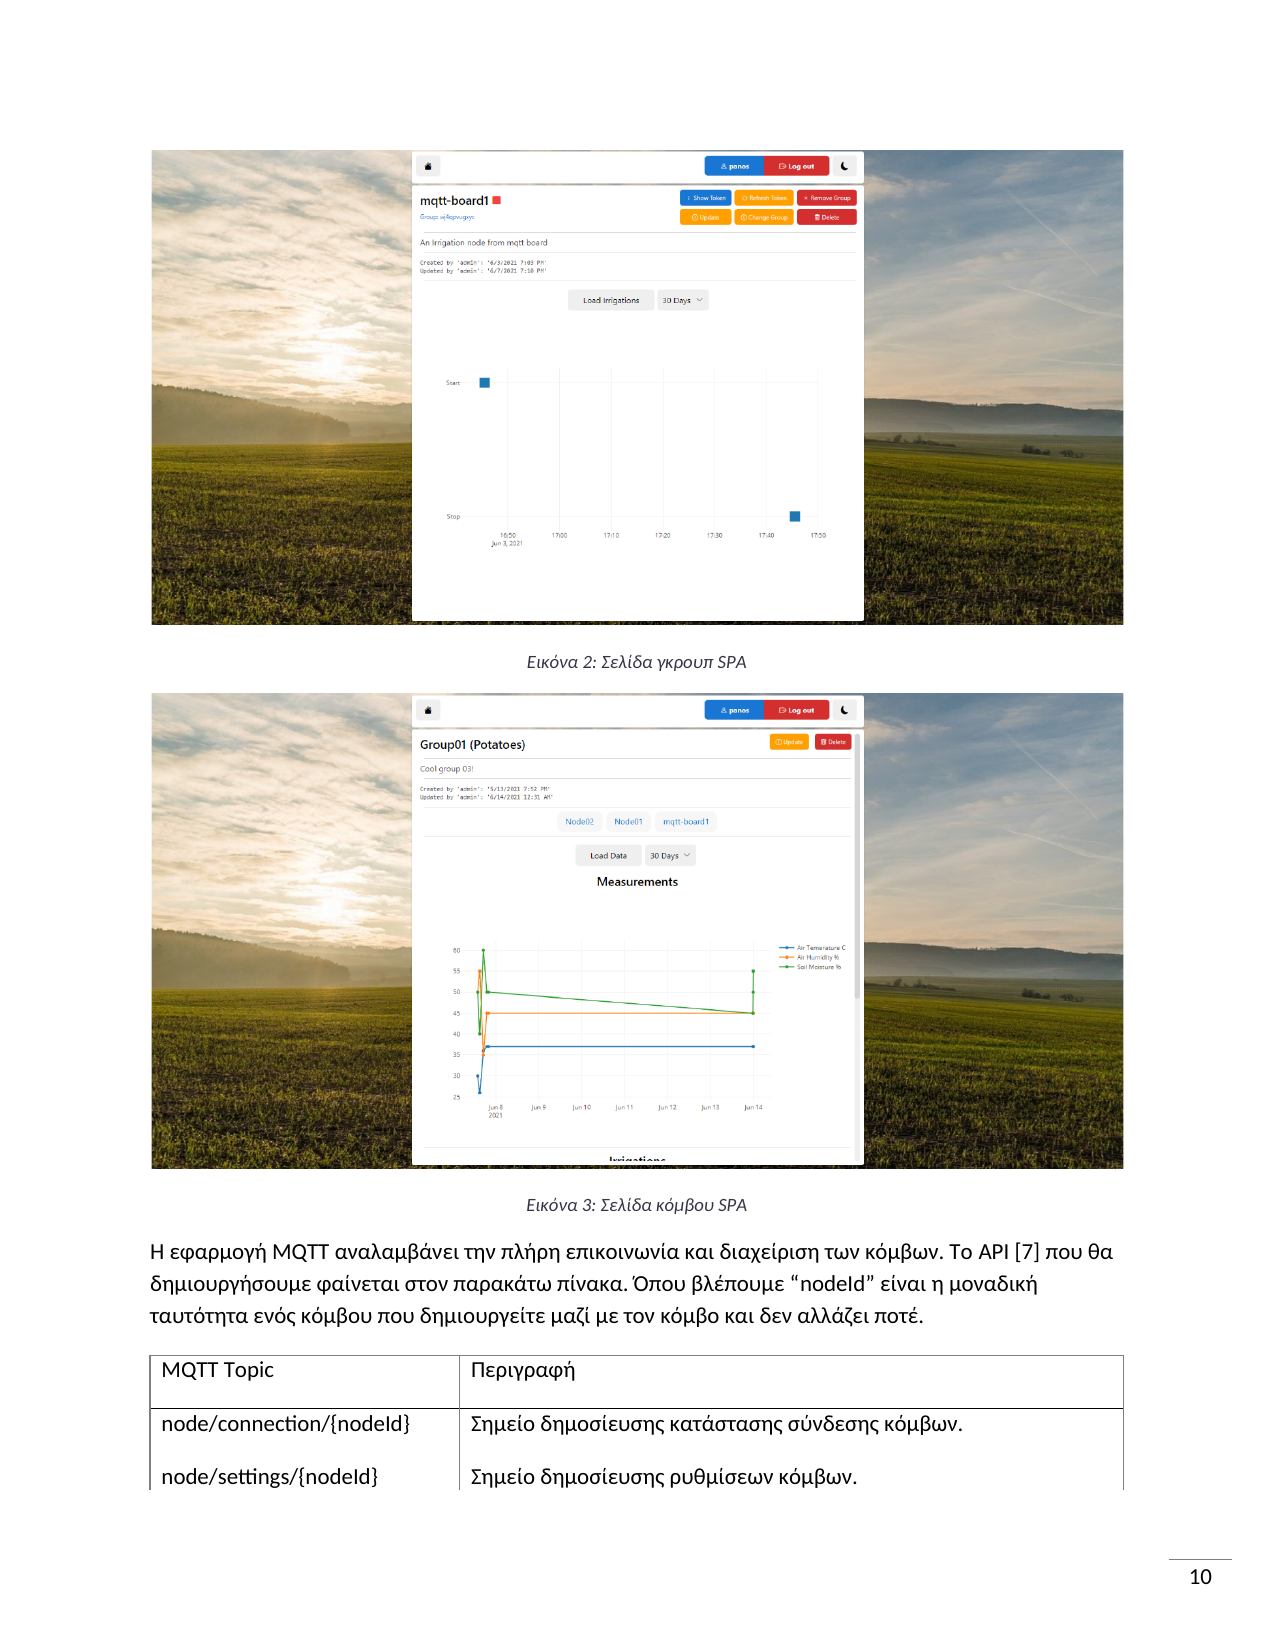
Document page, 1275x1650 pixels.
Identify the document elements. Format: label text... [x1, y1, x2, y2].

table_cell node/connection/{nodeId} [151, 1409, 459, 1462]
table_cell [460, 1462, 1123, 1490]
text Εικόνα 2: Σελίδα γκρουπ SPA [150, 650, 1125, 673]
picture [151, 150, 1124, 625]
table_cell Σημείο δημοσίευσης κατάστασης σύνδεσης κόμβων. [460, 1409, 1123, 1462]
text Η εφαρμογή MQTT αναλαμβάνει την πλήρη επικοινωνία και διαχείριση των κόμβων. Το API που θα δημιουργήσουμε φαίνεται στον παρακάτω πίνακα. Όπου βλέπουμε “nodeId” είναι η μοναδική ταυτότητα ενός κόμβου που δημιουργείτε μαζί με τον κόμβο και δεν αλλάζει ποτέ. [150, 1237, 1125, 1329]
picture [151, 693, 1124, 1169]
text Εικόνα 3: Σελίδα κόμβου SPA [150, 1193, 1125, 1216]
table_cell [151, 1462, 459, 1490]
table_header Περιγραφή [460, 1356, 1123, 1408]
table_header MQTT Topic [151, 1356, 459, 1408]
